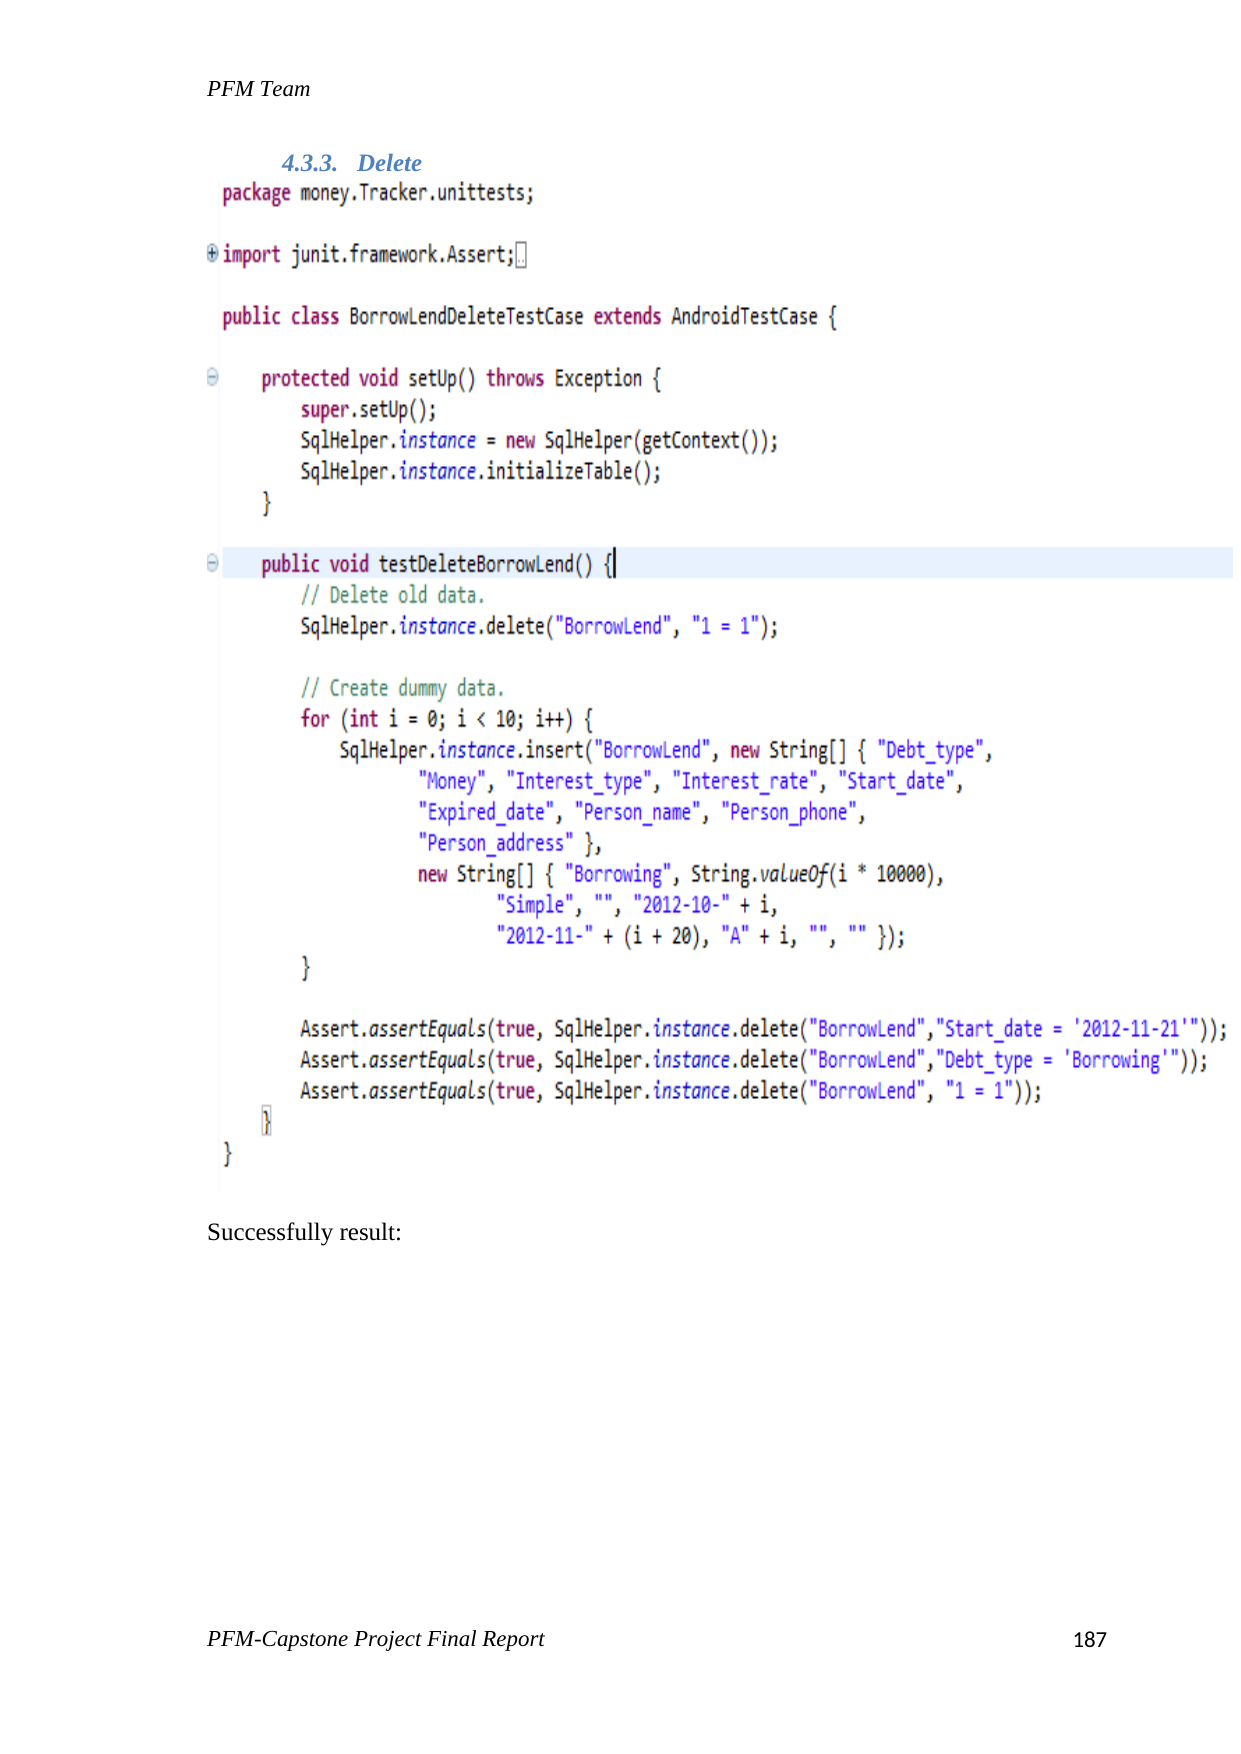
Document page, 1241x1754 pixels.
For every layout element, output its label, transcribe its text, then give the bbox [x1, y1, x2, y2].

text Successfully result: [207, 1217, 1122, 1245]
picture [206, 180, 1233, 1192]
subtitle Delete [282, 148, 1122, 176]
